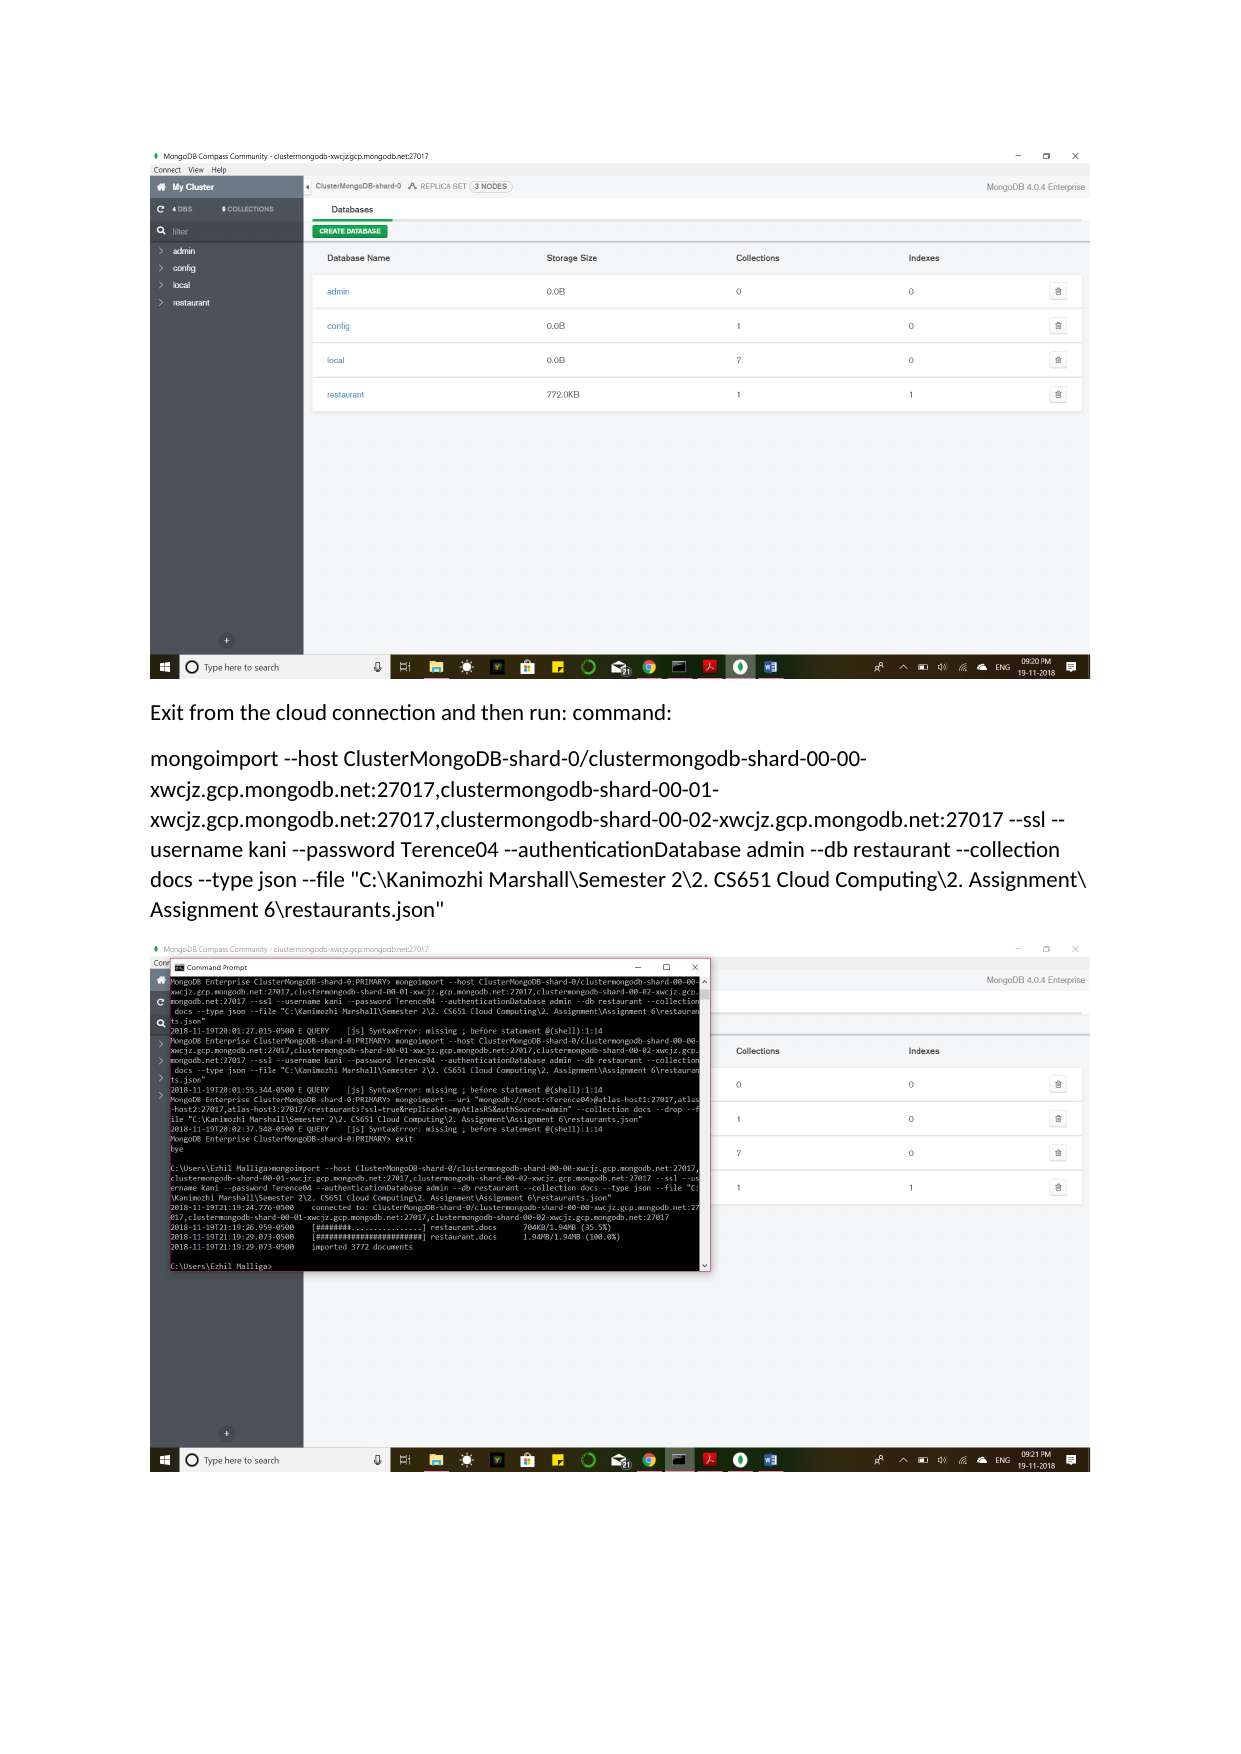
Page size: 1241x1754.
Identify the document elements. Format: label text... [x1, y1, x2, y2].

picture [150, 942, 1091, 1472]
text mongoimport --host ClusterMongoDB-shard-0/clustermongodb-shard-00-00-xwcjz.gcp.mongodb.net:27017,clustermongodb-shard-00-01-xwcjz.gcp.mongodb.net:27017,clustermongodb-shard-00-02-xwcjz.gcp.mongodb.net:27017 --ssl --username kani --password Terence04 --authenticationDatabase admin --db restaurant --collection docs --type json --file "C:\Kanimozhi Marshall\Semester 2\2. CS651 Cloud Computing\2. Assignment\Assignment 6\restaurants.json" [150, 744, 1090, 924]
picture [150, 150, 1091, 679]
text Exit from the cloud connection and then run: command: [150, 698, 1090, 726]
